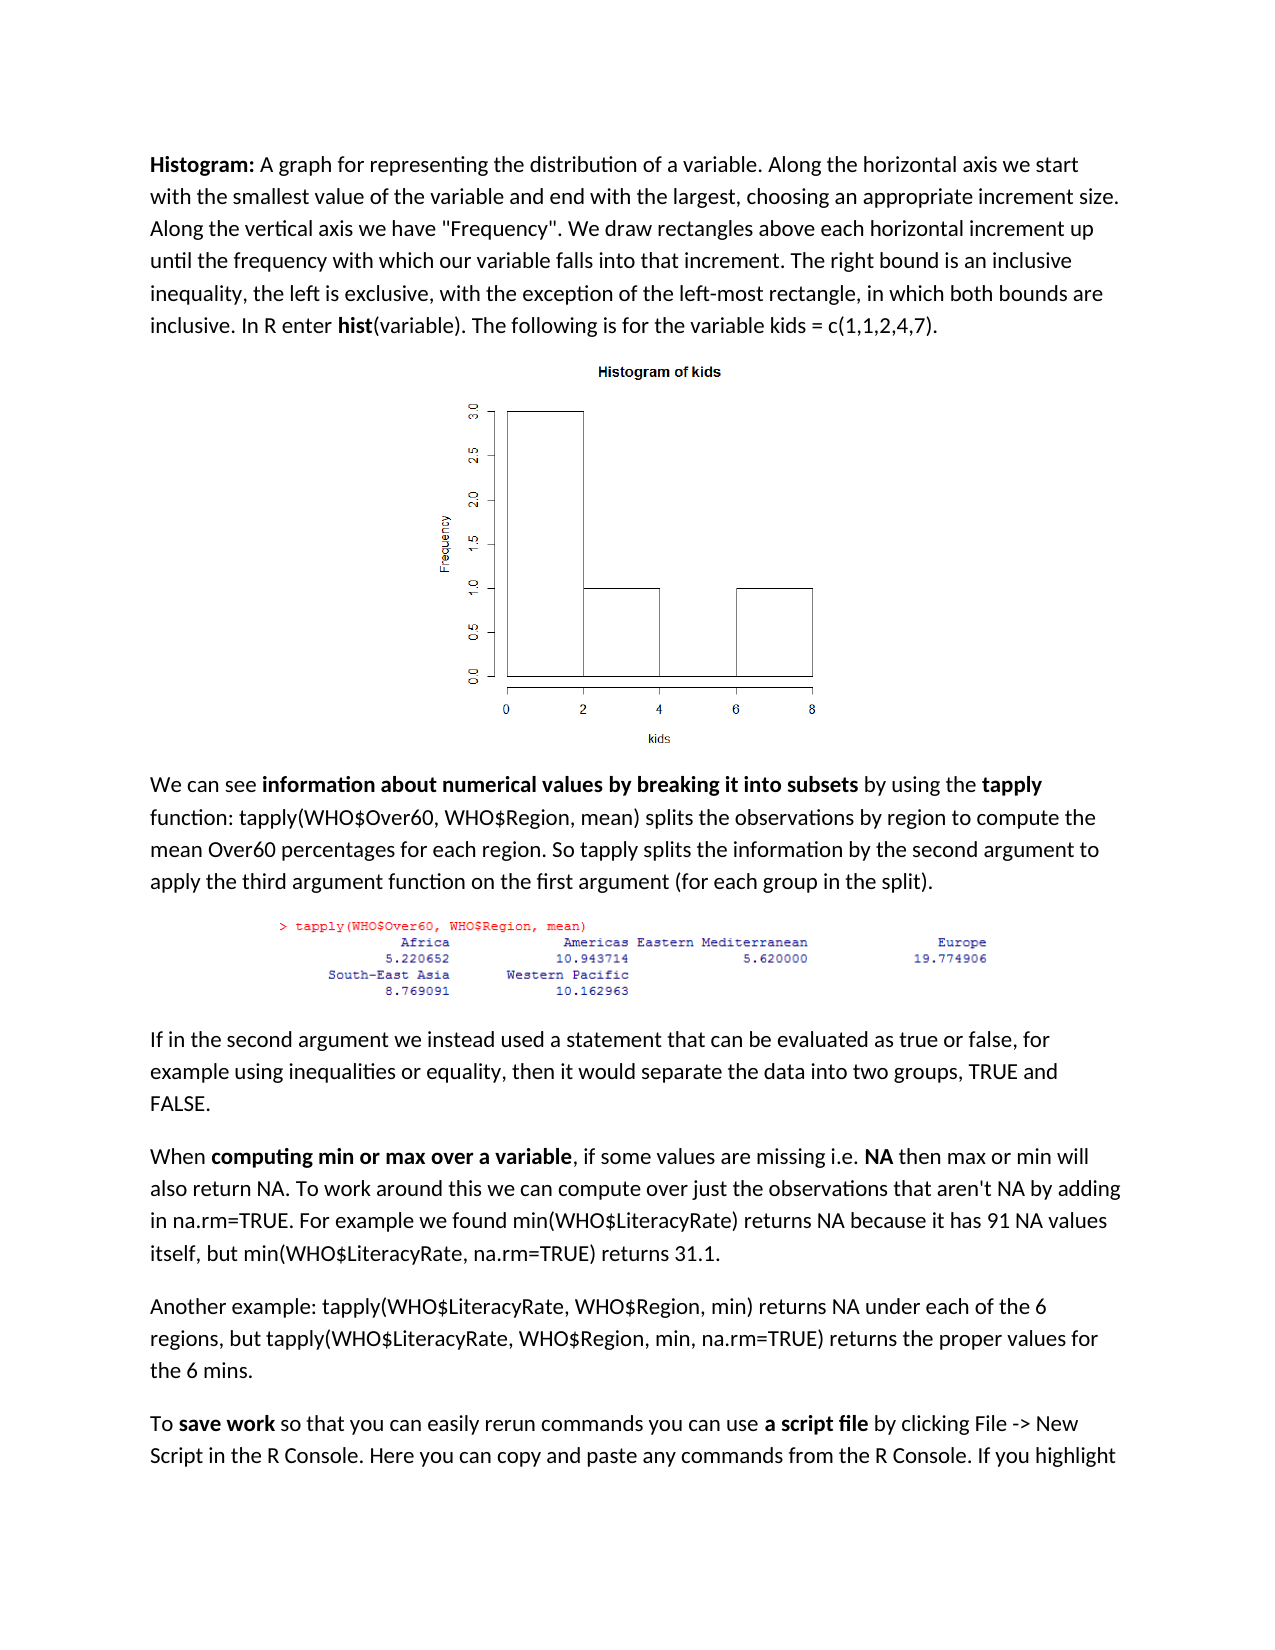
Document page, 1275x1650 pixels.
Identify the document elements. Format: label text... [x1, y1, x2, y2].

picture [273, 920, 1002, 1000]
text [150, 1409, 1125, 1469]
text Another example: tapply(WHO$LiteracyRate, WHO$Region, min) returns NA under each of the 6 regions, but tapply(WHO$LiteracyRate, WHO$Region, min, na.rm=TRUE) returns the proper values for the 6 mins. [150, 1292, 1125, 1384]
picture [437, 363, 838, 746]
text If in the second argument we instead used a statement that can be evaluated as true or false, for example using inequalities or equality, then it would separate the data into two groups, TRUE and FALSE. [150, 1025, 1125, 1117]
text We can see information about numerical values by breaking it into subsets by using the tapply function: tapply(WHO$Over60, WHO$Region, mean) splits the observations by region to compute the mean Over60 percentages for each region. So tapply splits the information by the second argument to apply the third argument function on the first argument (for each group in the split). [150, 771, 1125, 895]
text When computing min or max over a variable, if some values are missing i.e. NA then max or min will also return NA. To work around this we can compute over just the observations that aren't NA by adding in na.rm=TRUE. For example we found min(WHO$LiteracyRate) returns NA because it has 91 NA values itself, but min(WHO$LiteracyRate, na.rm=TRUE) returns 31.1. [150, 1142, 1125, 1267]
text Histogram: A graph for representing the distribution of a variable. Along the horizontal axis we start with the smallest value of the variable and end with the largest, choosing an appropriate increment size. Along the vertical axis we have "Frequency". We draw rectangles above each horizontal increment up until the frequency with which our variable falls into that increment. The right bound is an inclusive inequality, the left is exclusive, with the exception of the left-most rectangle, in which both bounds are inclusive. In R enter hist(variable). The following is for the variable kids = c(1,1,2,4,7). [150, 150, 1125, 339]
